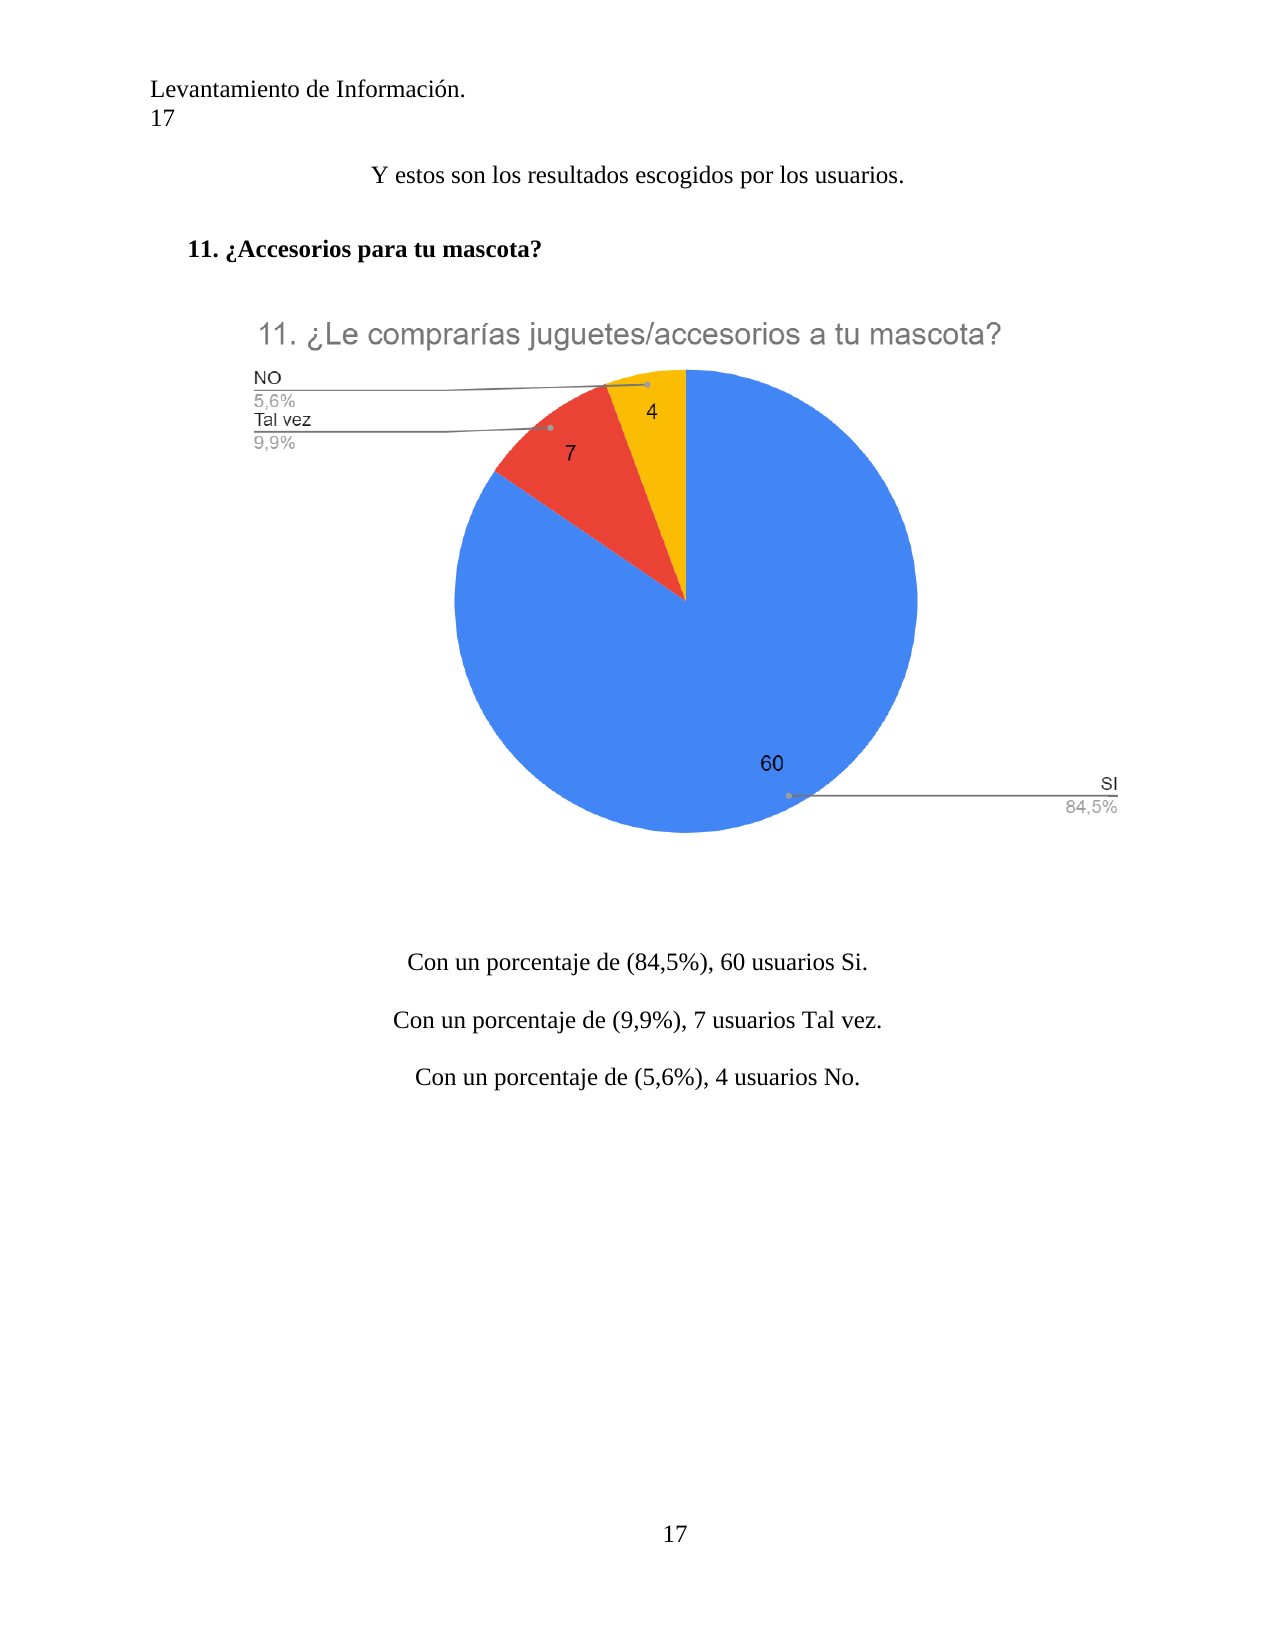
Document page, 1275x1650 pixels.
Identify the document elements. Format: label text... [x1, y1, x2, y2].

list Con un porcentaje de (9,9%), 7 usuarios Tal vez. [150, 1005, 1050, 1033]
picture [225, 291, 1146, 861]
list Con un porcentaje de (84,5%), 60 usuarios Si. [150, 947, 1050, 976]
list Con un porcentaje de (5,6%), 4 usuarios No. [150, 1062, 1050, 1091]
subtitle ¿Accesorios para tu mascota? [187, 234, 1125, 263]
list Y estos son los resultados escogidos por los usuarios. [150, 160, 1050, 189]
